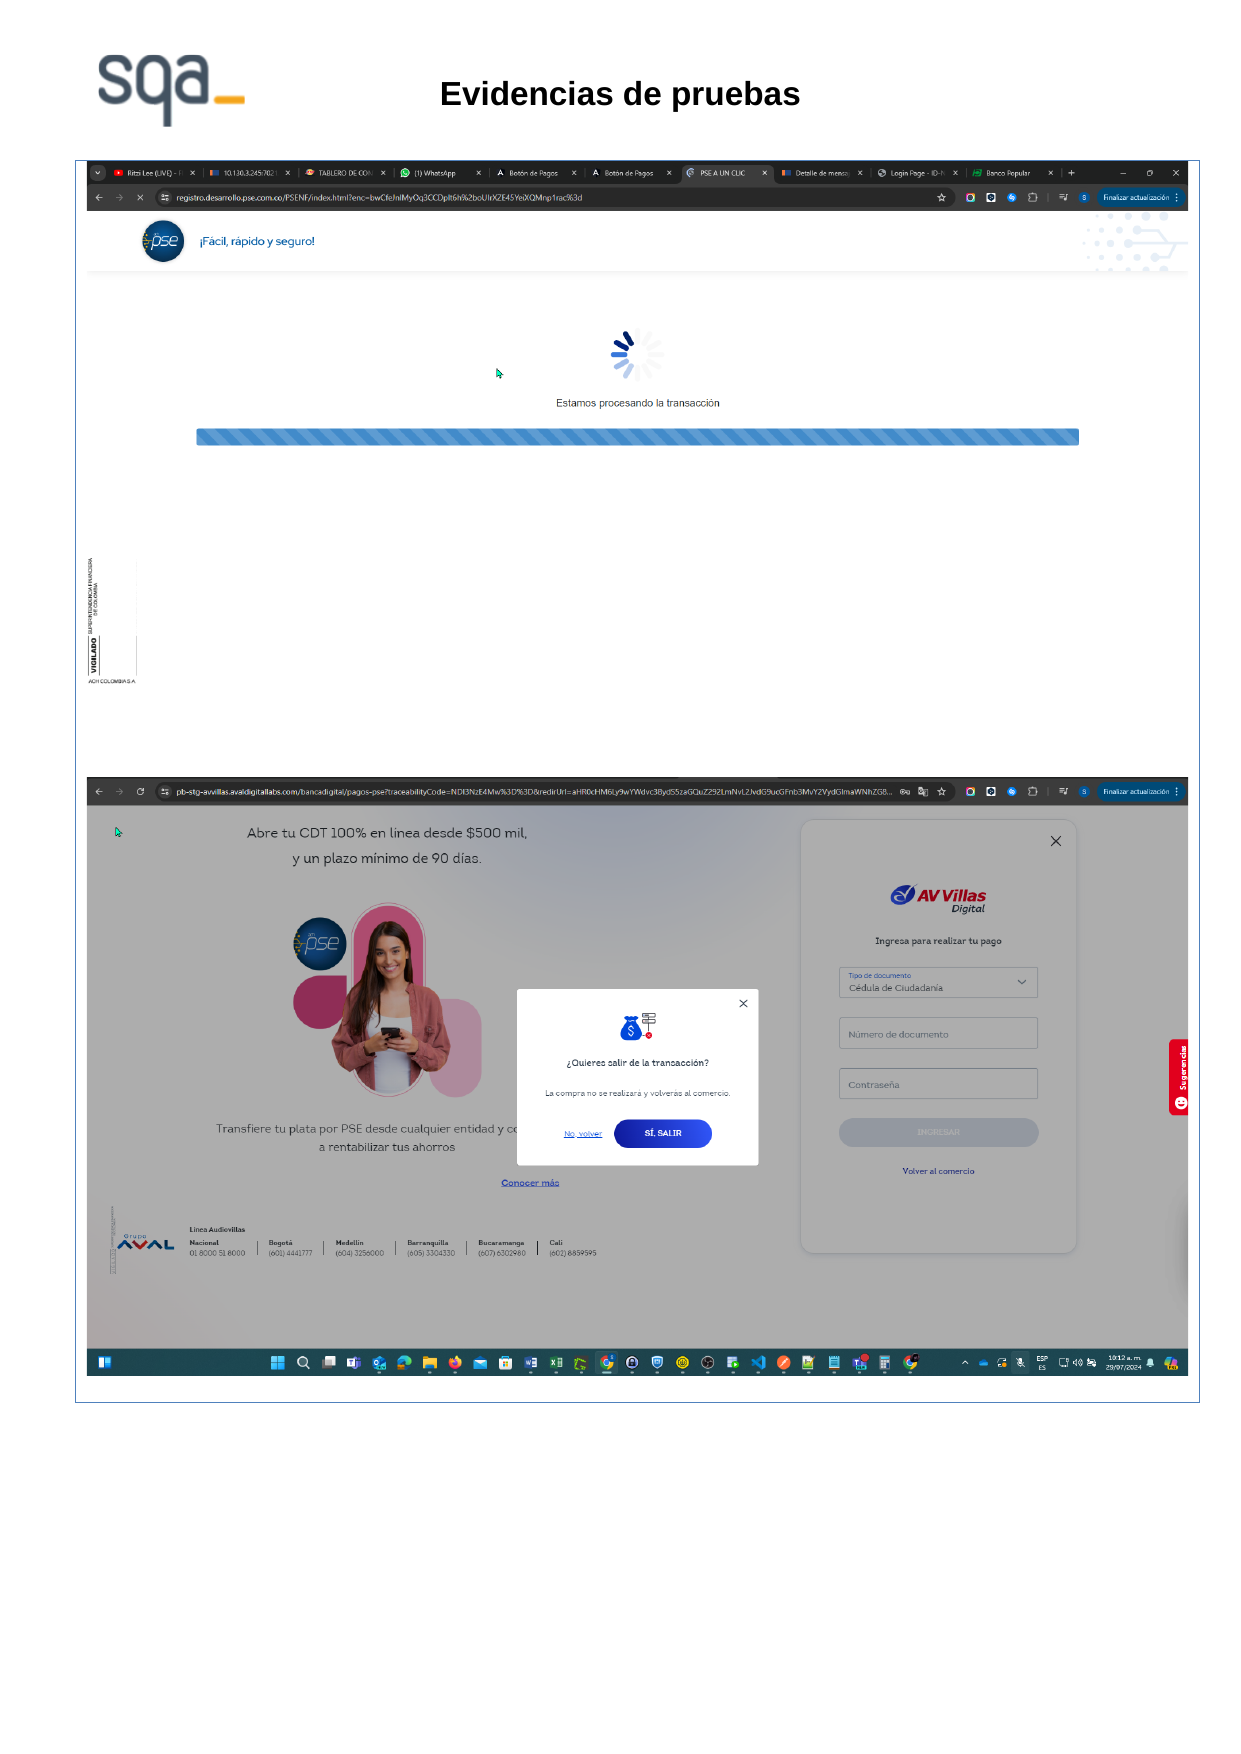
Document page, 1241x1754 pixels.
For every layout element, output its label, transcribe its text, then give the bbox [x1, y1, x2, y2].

picture [86, 161, 1189, 752]
table_cell Evidencias [76, 161, 1199, 1402]
picture [98, 54, 245, 127]
picture [86, 777, 1189, 1376]
